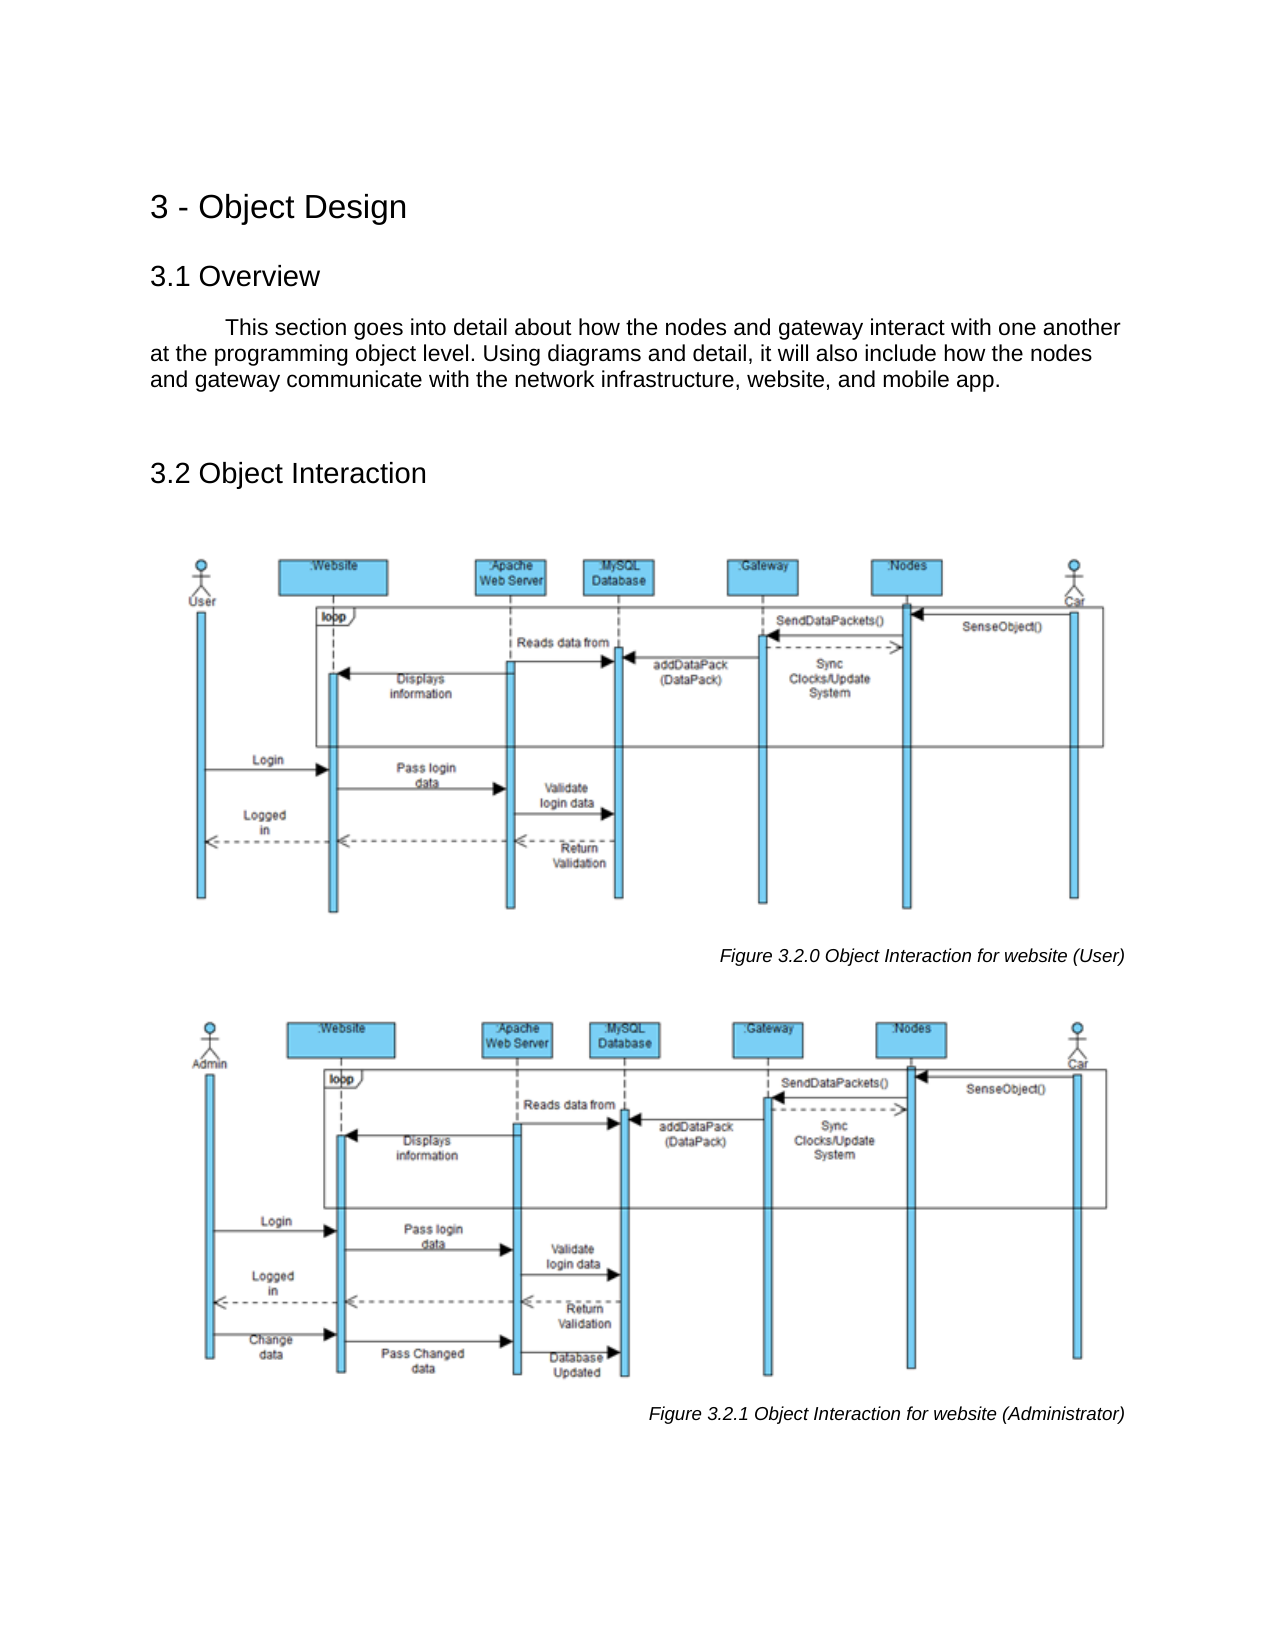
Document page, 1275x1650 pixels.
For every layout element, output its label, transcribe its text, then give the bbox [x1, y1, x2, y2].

subtitle 3 - Object Design [150, 187, 1125, 226]
text This section goes into detail about how the nodes and gateway interact with one another at the programming object level. Using diagrams and detail, it will also include how the nodes and gateway communicate with the network infrastructure, website, and mobile app. [150, 314, 1125, 393]
picture [150, 528, 1125, 941]
subtitle 3.1 Overview [150, 259, 1125, 293]
text Figure 3.2.1 Object Interaction for website (Administrator) [150, 1403, 1125, 1424]
picture [150, 994, 1125, 1399]
subtitle 3.2 Object Interaction [150, 456, 1125, 490]
text Figure 3.2.0 Object Interaction for website (User) [150, 945, 1125, 966]
